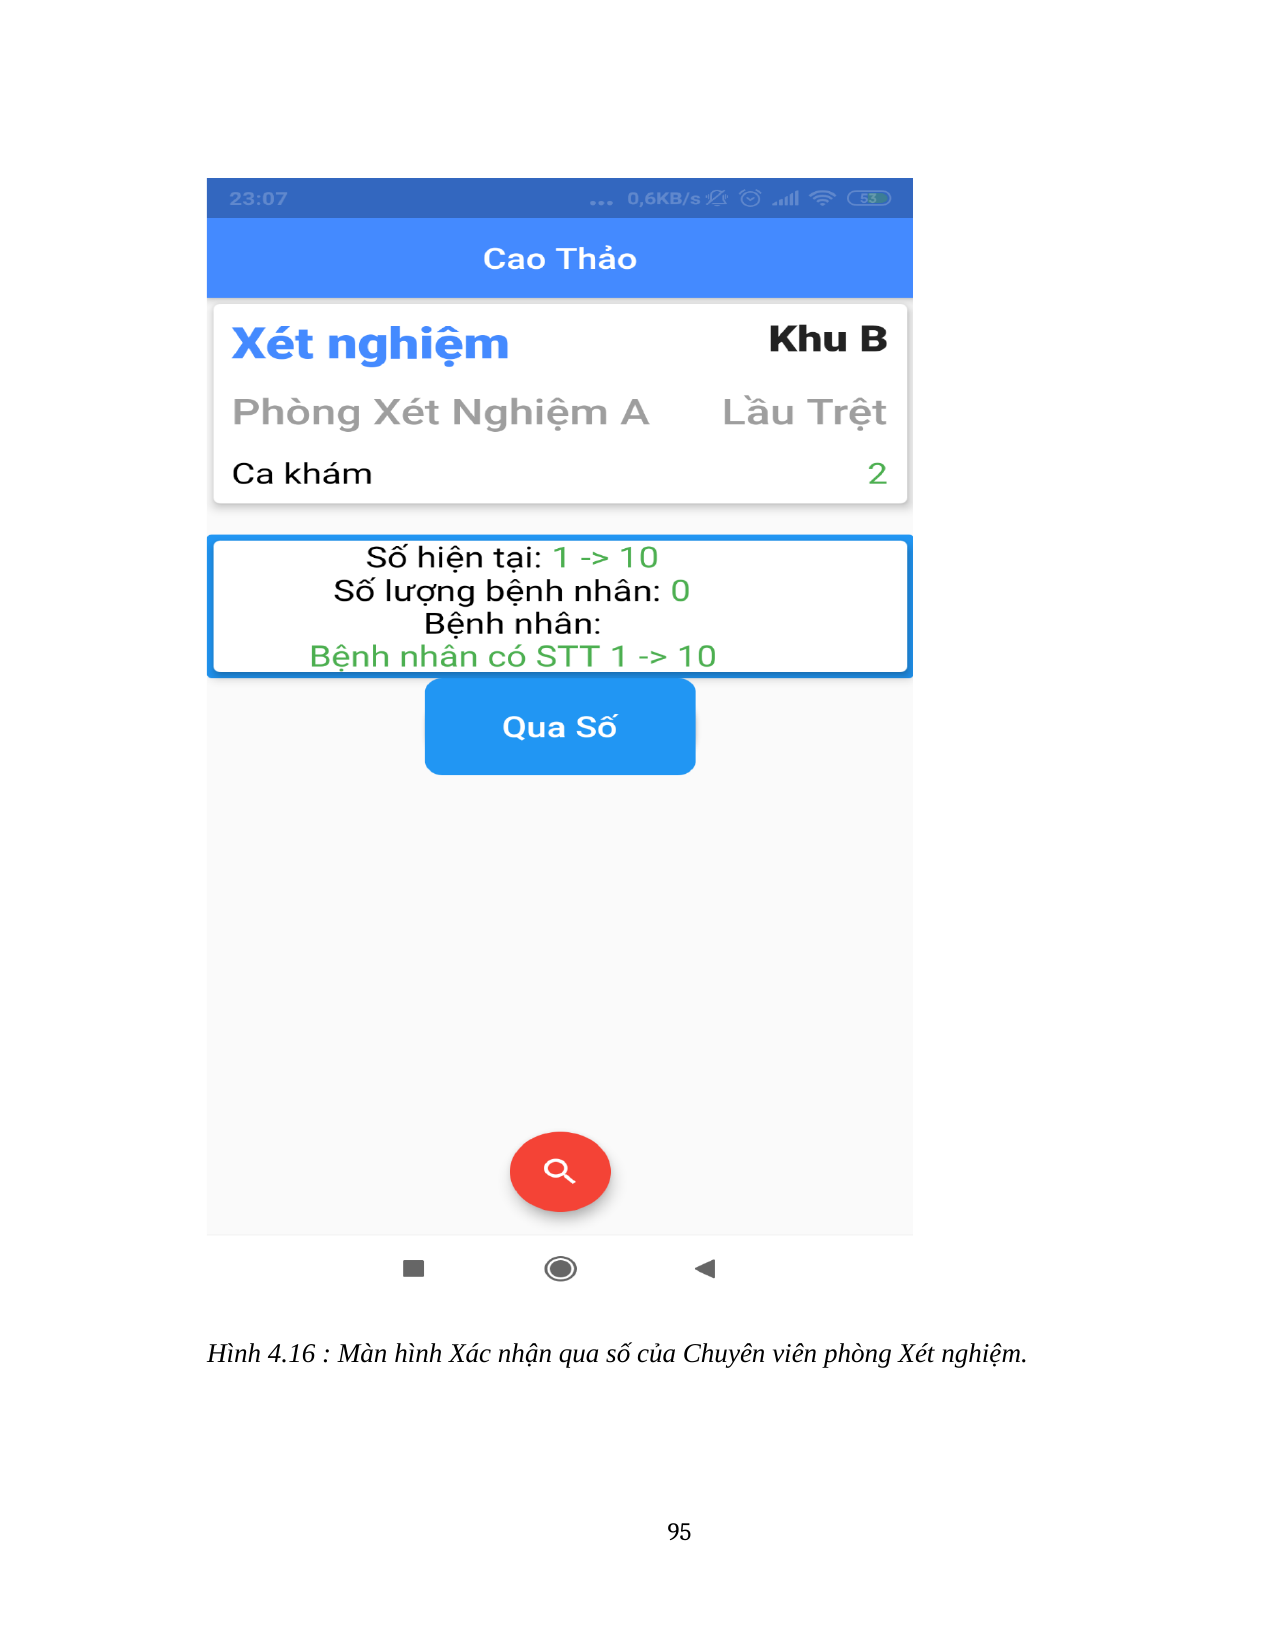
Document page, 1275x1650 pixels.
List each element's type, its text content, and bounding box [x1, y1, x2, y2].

picture [206, 178, 913, 1302]
subtitle Hình 4.16 : Màn hình Xác nhận qua số của Chuyên viên phòng Xét nghiệm. [207, 1337, 1152, 1368]
